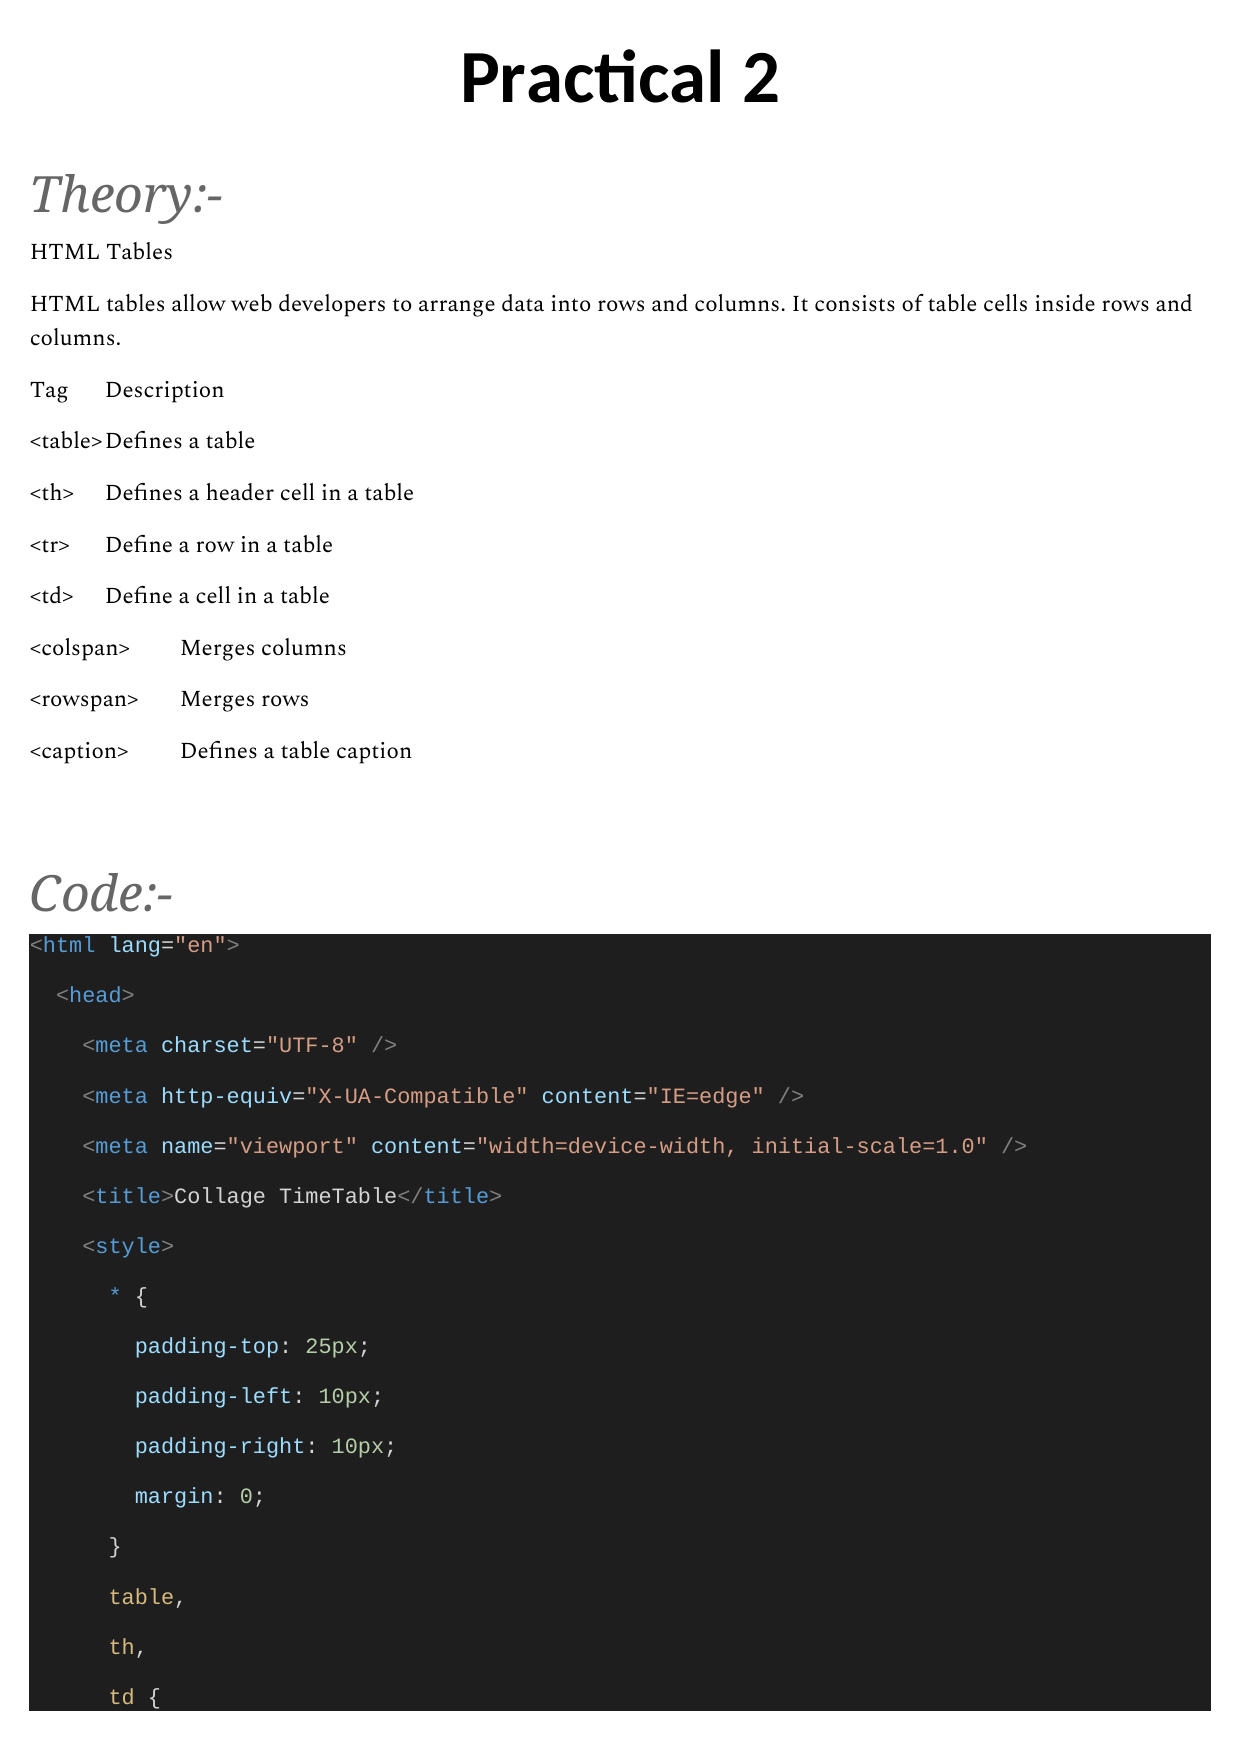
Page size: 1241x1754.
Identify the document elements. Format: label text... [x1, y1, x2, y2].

text <head> [29, 984, 1211, 1009]
text td { [29, 1686, 1211, 1711]
text <caption> Defines a table caption [29, 734, 1211, 769]
text HTML Tables [29, 235, 1211, 270]
text <rowspan> Merges rows [29, 682, 1211, 717]
text <meta name="viewport" content="width=device-width, initial-scale=1.0" /> [29, 1135, 1211, 1160]
text <html lang="en"> [29, 934, 1211, 959]
text <meta http-equiv="X-UA-Compatible" content="IE=edge" /> [29, 1085, 1211, 1109]
text <title>Collage TimeTable</title> [29, 1185, 1211, 1210]
text <th> Defines a header cell in a table [29, 476, 1211, 511]
text th, [29, 1636, 1211, 1661]
text <meta charset="UTF-8" /> [29, 1035, 1211, 1059]
subtitle Theory:- [29, 159, 1211, 227]
text padding-left: 10px; [29, 1385, 1211, 1410]
subtitle Code:- [29, 858, 1211, 926]
text margin: 0; [29, 1486, 1211, 1510]
text padding-right: 10px; [29, 1436, 1211, 1460]
text <td> Define a cell in a table [29, 579, 1211, 614]
text <tr> Define a row in a table [29, 528, 1211, 563]
text <table> Defines a table [29, 425, 1211, 459]
text HTML tables allow web developers to arrange data into rows and columns. It consists of table cells inside rows and columns. [29, 287, 1211, 356]
text padding-top: 25px; [29, 1335, 1211, 1360]
text * { [29, 1285, 1211, 1310]
text table, [29, 1586, 1211, 1611]
text } [29, 1536, 1211, 1561]
text <colspan> Merges columns [29, 631, 1211, 666]
text Tag Description [29, 373, 1211, 408]
title Practical 2 [29, 29, 1211, 121]
text <style> [29, 1235, 1211, 1260]
